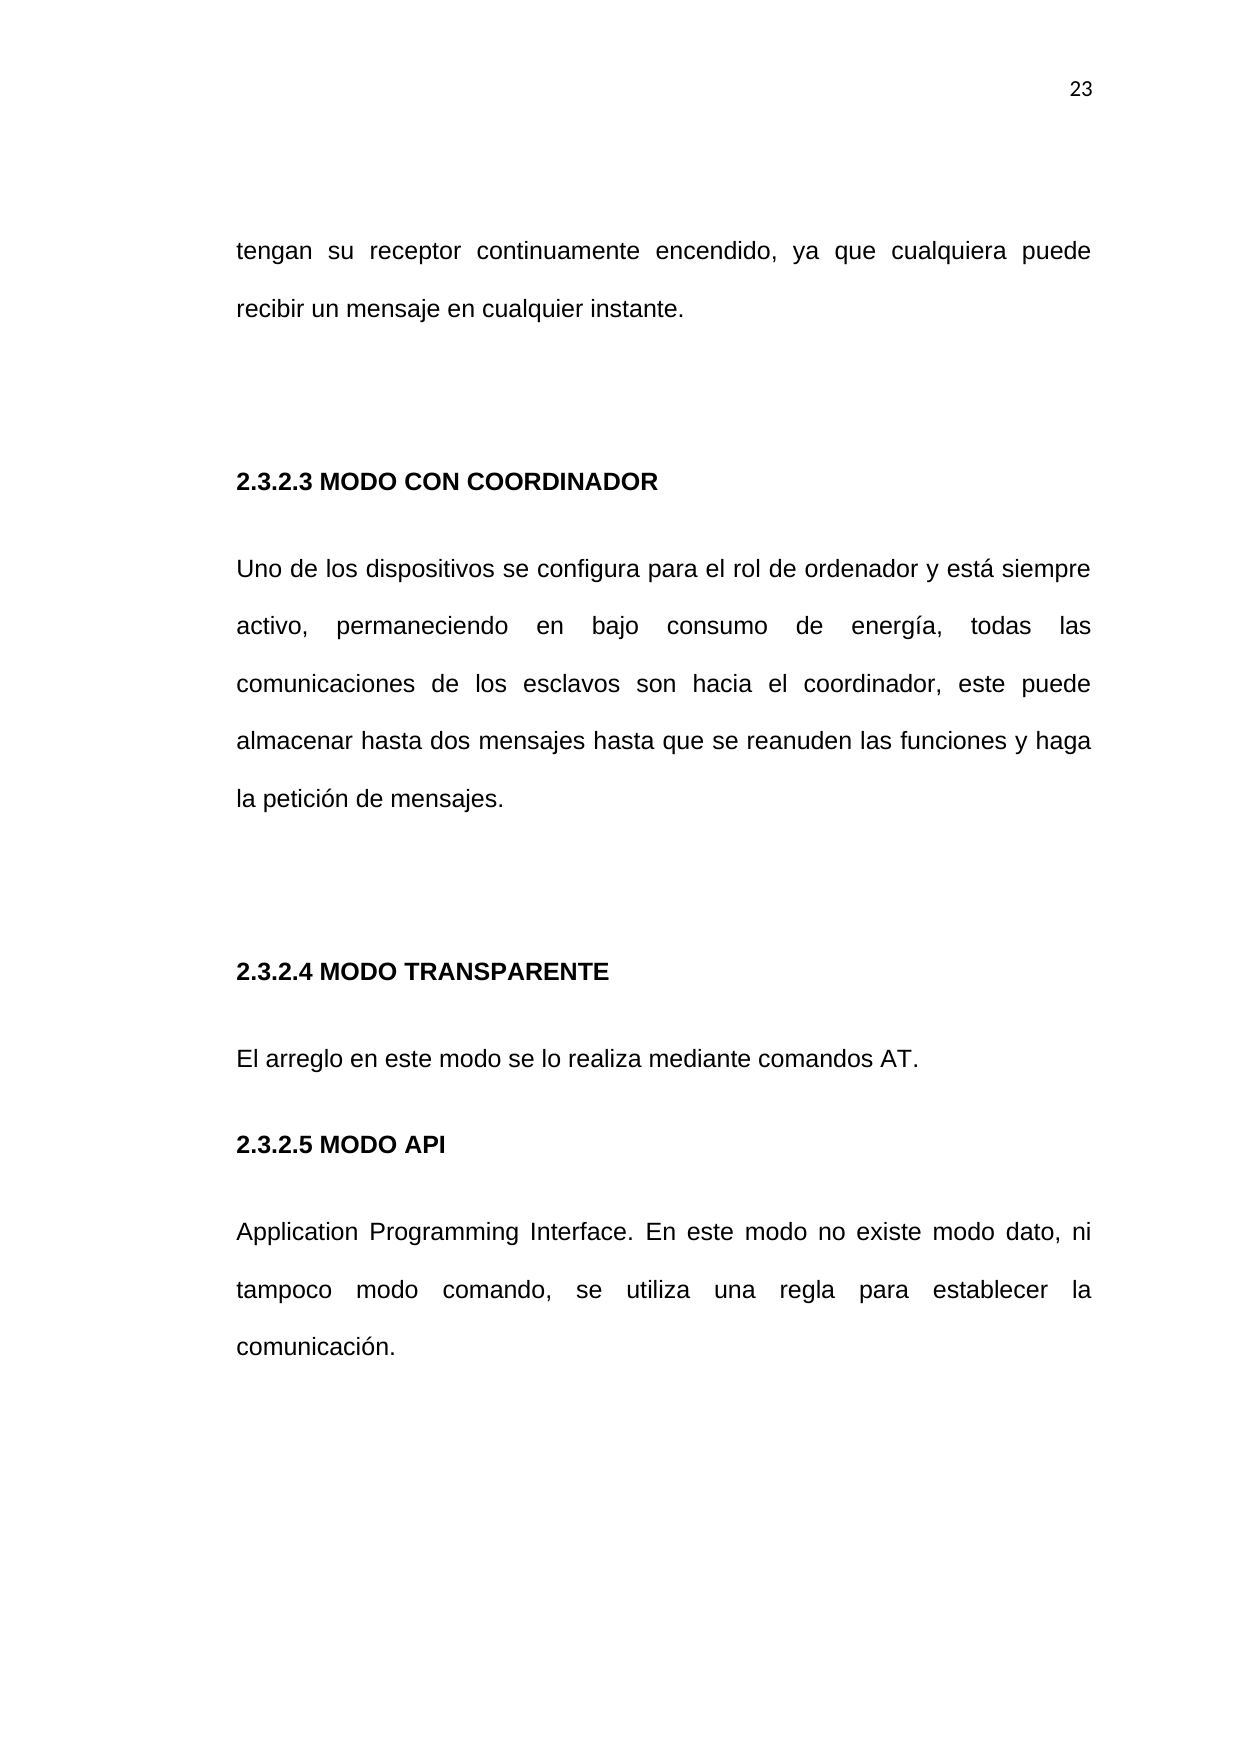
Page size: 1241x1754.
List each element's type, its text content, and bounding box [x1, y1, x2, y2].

text Uno de los dispositivos se configura para el rol de ordenador y está siempre activo, permaneciendo en bajo consumo de energía, todas las comunicaciones de los esclavos son hacia el coordinador, este puede almacenar hasta dos mensajes hasta que se reanuden las funciones y haga la petición de mensajes. [236, 554, 1092, 812]
text 2.3.2.5 MODO API [236, 1130, 1092, 1159]
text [236, 236, 1092, 322]
text Application Programming Interface. En este modo no existe modo dato, ni tampoco modo comando, se utiliza una regla para establecer la comunicación. [236, 1217, 1092, 1361]
text 2.3.2.4 MODO TRANSPARENTE [236, 957, 1092, 986]
text 2.3.2.3 MODO CON COORDINADOR [236, 467, 1092, 496]
text El arreglo en este modo se lo realiza mediante comandos AT. [236, 1044, 1092, 1072]
